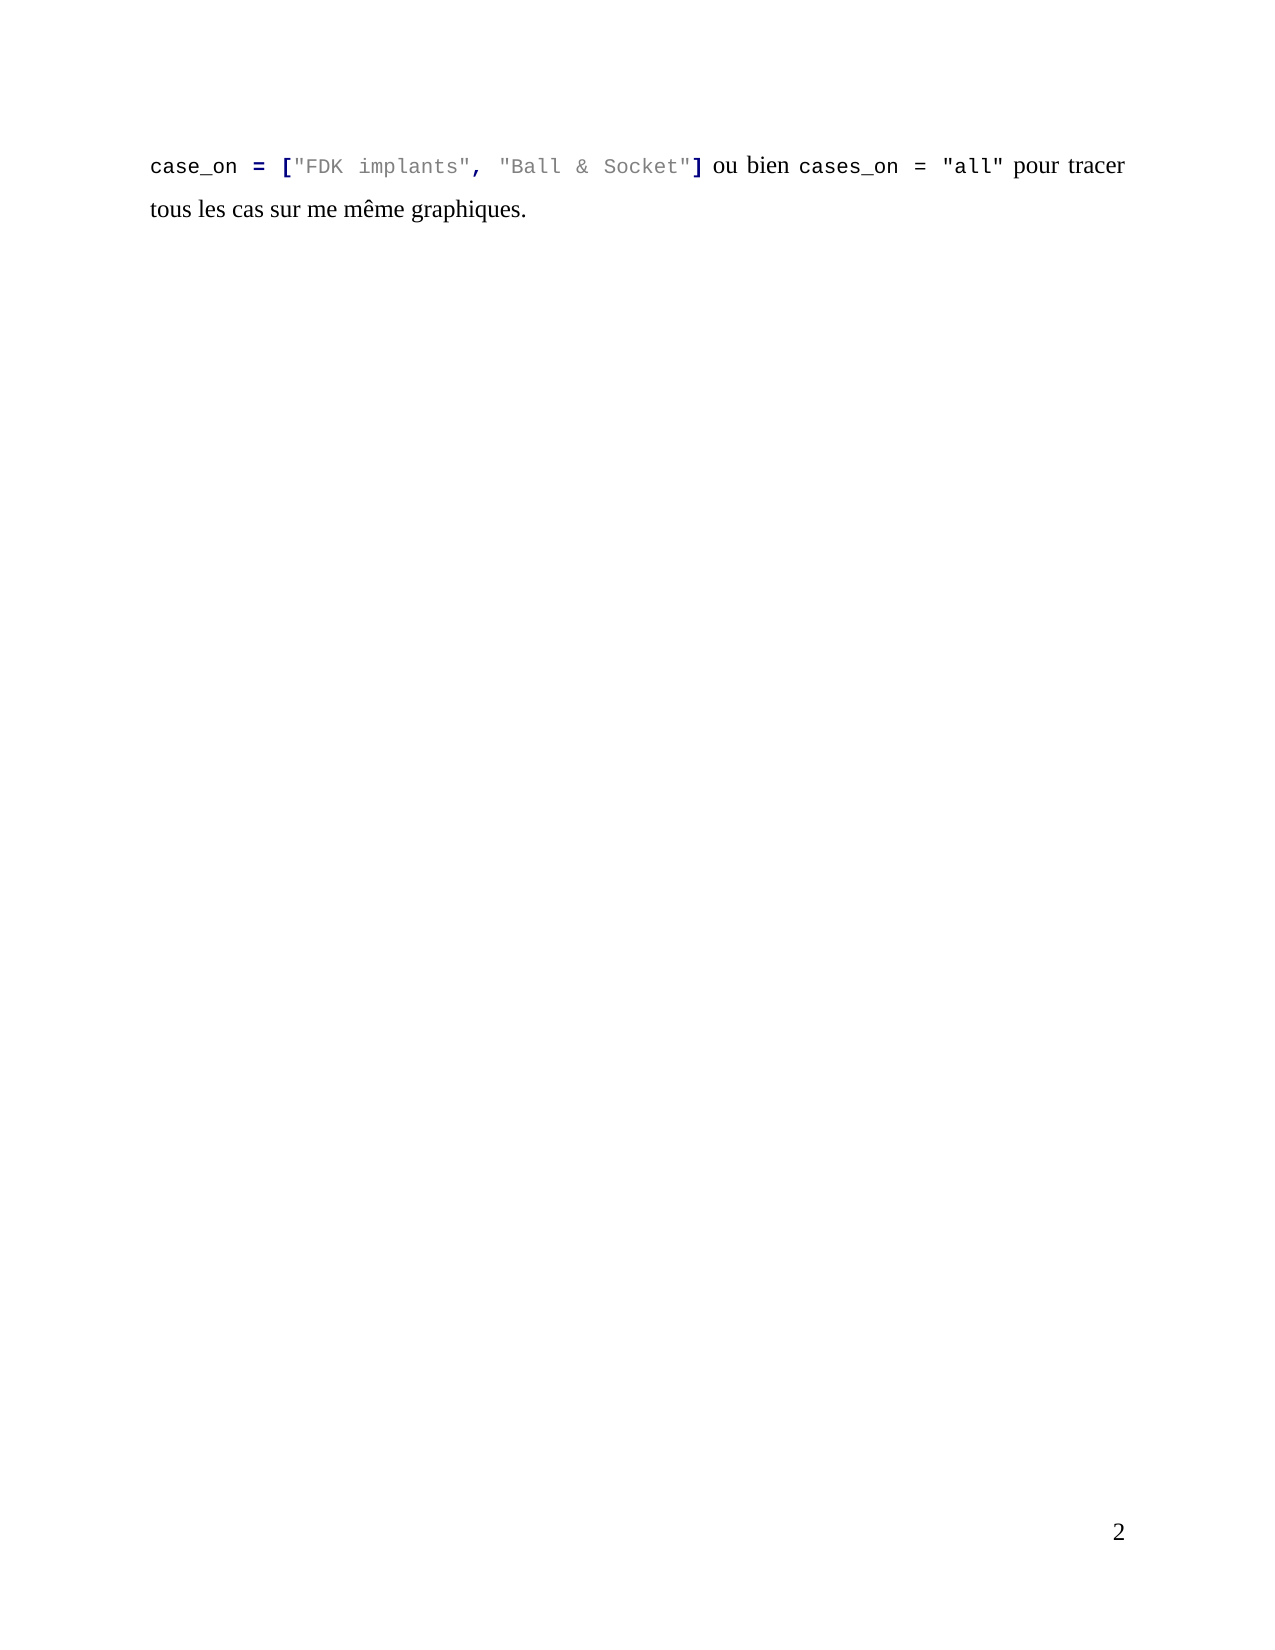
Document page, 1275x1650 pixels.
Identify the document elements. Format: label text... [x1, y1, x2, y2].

text case_on = ["FDK implants", "Ball & Socket"] ou bien cases_on = "all" pour tracer tous les cas sur me même graphiques. [150, 150, 1125, 223]
